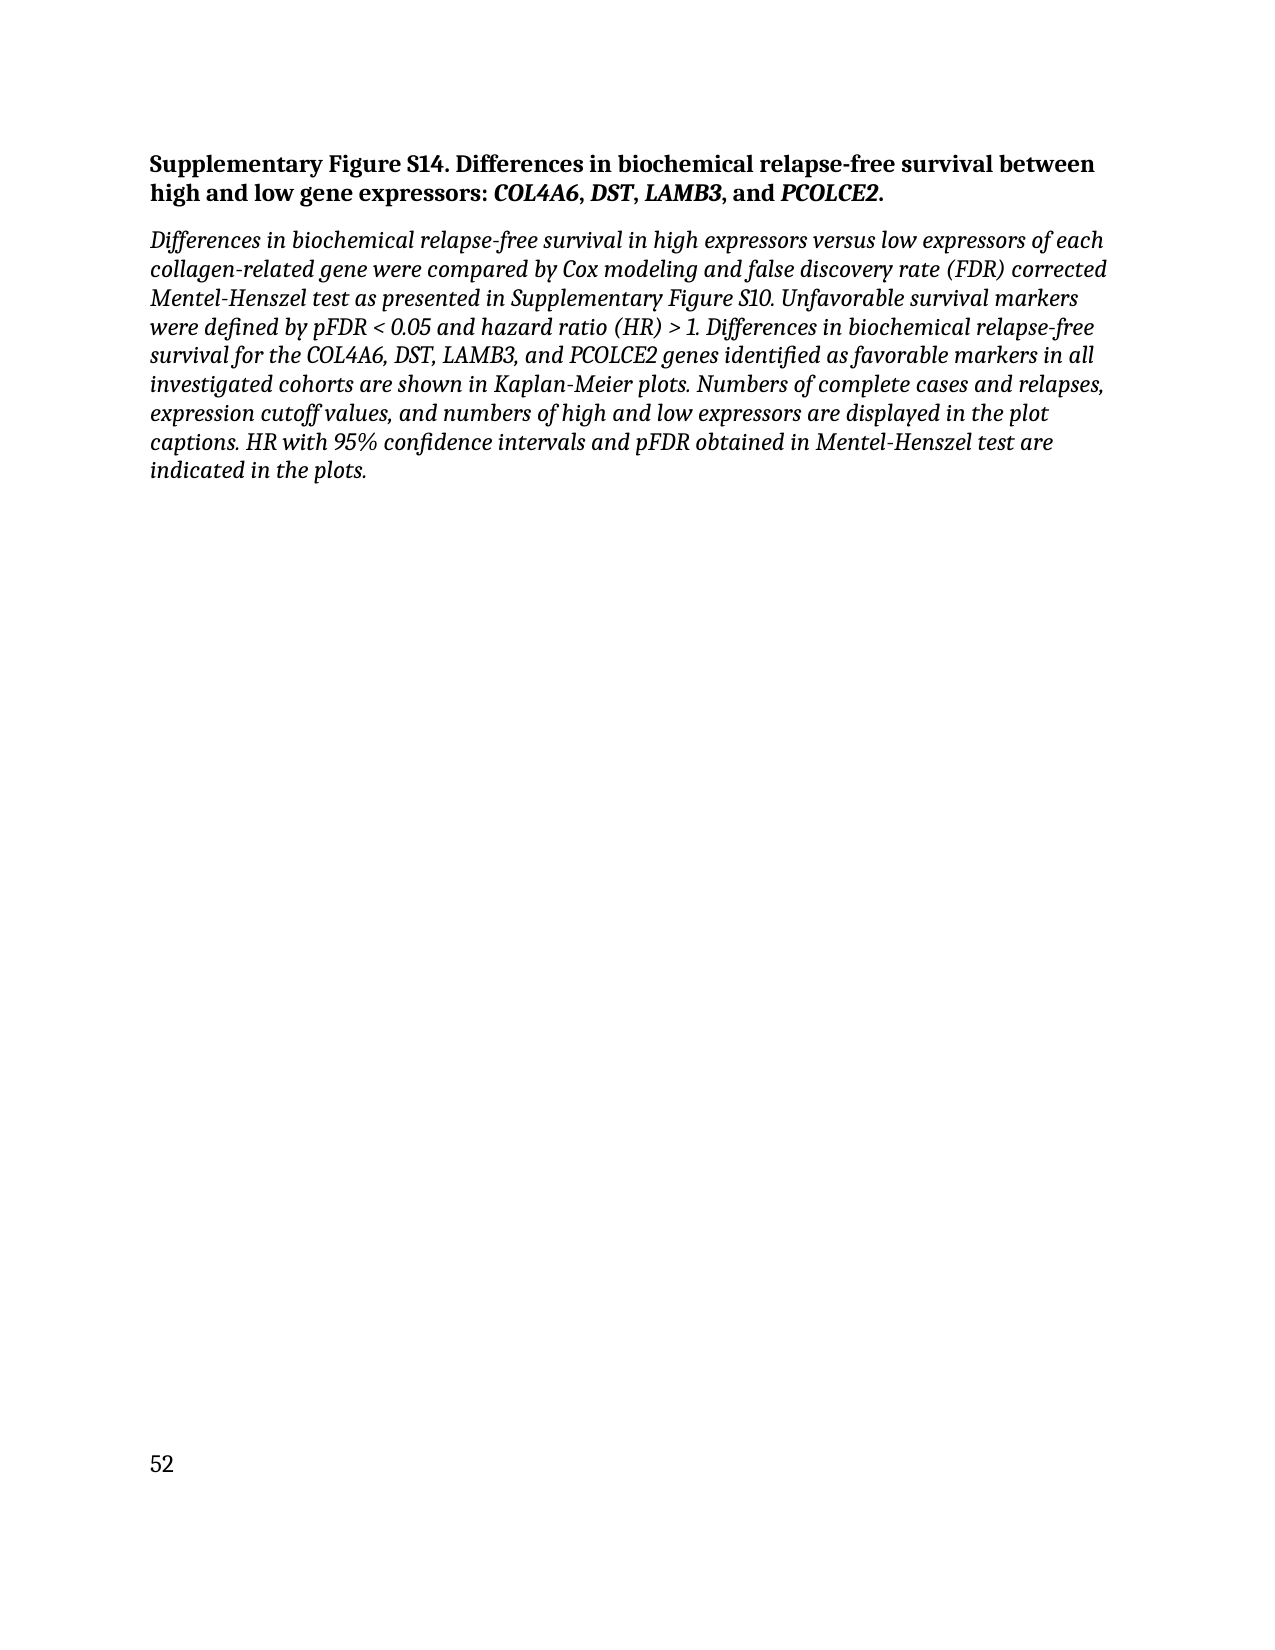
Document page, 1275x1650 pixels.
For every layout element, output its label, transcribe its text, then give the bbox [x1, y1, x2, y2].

text Differences in biochemical relapse-free survival in high expressors versus low expressors of each collagen-related gene were compared by Cox modeling and false discovery rate (FDR) corrected Mentel-Henszel test as presented in Supplementary Figure S10. Unfavorable survival markers were defined by pFDR < 0.05 and hazard ratio (HR) > 1. Differences in biochemical relapse-free survival for the COL4A6, DST, LAMB3, and PCOLCE2 genes identified as favorable markers in all investigated cohorts are shown in Kaplan-Meier plots. Numbers of complete cases and relapses, expression cutoff values, and numbers of high and low expressors are displayed in the plot captions. HR with 95% confidence intervals and pFDR obtained in Mentel-Henszel test are indicated in the plots. [150, 226, 1125, 485]
text Supplementary Figure S14. Differences in biochemical relapse-free survival between high and low gene expressors: COL4A6, DST, LAMB3, and PCOLCE2. [150, 150, 1125, 207]
